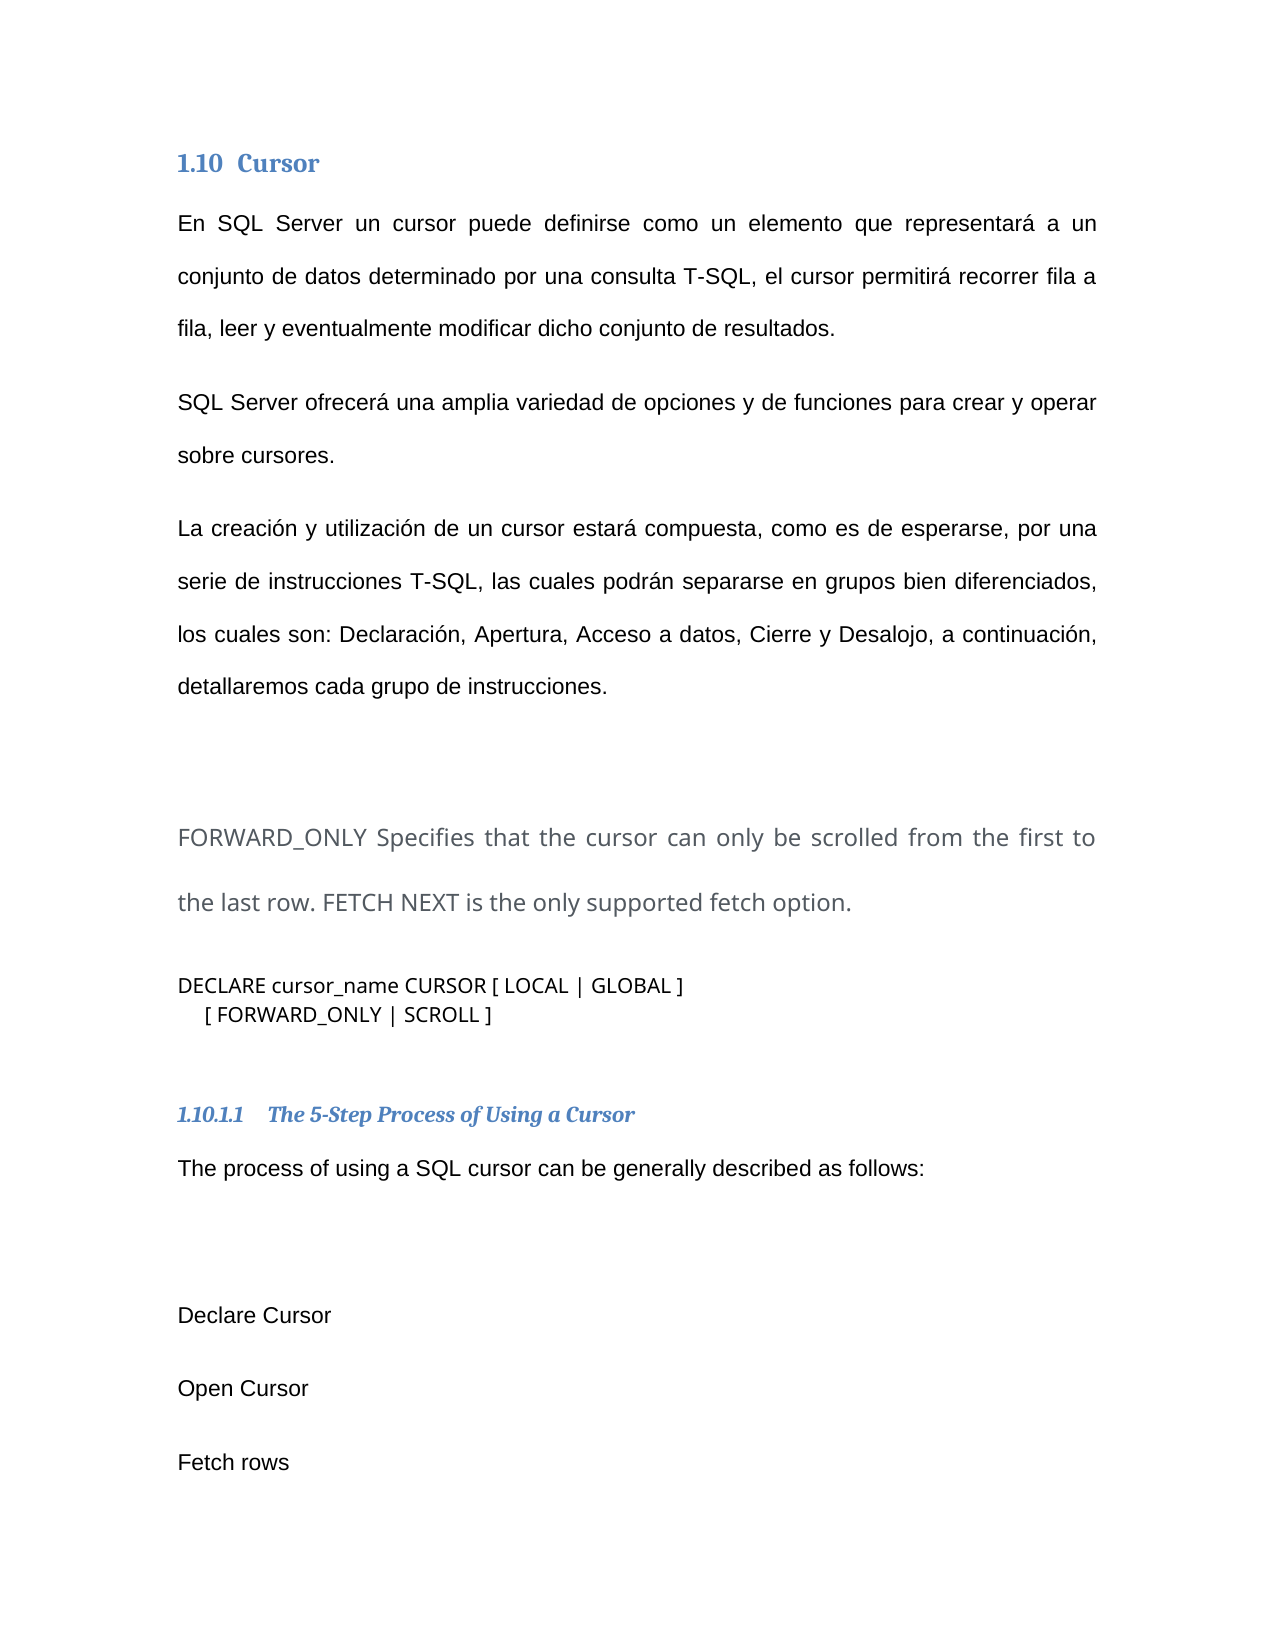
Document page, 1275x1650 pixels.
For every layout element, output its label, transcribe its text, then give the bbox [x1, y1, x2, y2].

text En SQL Server un cursor puede definirse como un elemento que representará a un conjunto de datos determinado por una consulta T-SQL, el cursor permitirá recorrer fila a fila, leer y eventualmente modificar dicho conjunto de resultados. [177, 210, 1098, 342]
subtitle The 5-Step Process of Using a Cursor [177, 1102, 1098, 1128]
text Declare Cursor [177, 1302, 1098, 1328]
text SQL Server ofrecerá una amplia variedad de opciones y de funciones para crear y operar sobre cursores. [177, 389, 1098, 468]
text Fetch rows [177, 1449, 1098, 1475]
text The process of using a SQL cursor can be generally described as follows: [177, 1155, 1098, 1181]
text DECLARE cursor_name CURSOR [ LOCAL | GLOBAL ] [177, 972, 1098, 1000]
text La creación y utilización de un cursor estará compuesta, como es de esperarse, por una serie de instrucciones T-SQL, las cuales podrán separarse en grupos bien diferenciados, los cuales son: Declaración, Apertura, Acceso a datos, Cierre y Desalojo, a continuación, detallaremos cada grupo de instrucciones. [177, 515, 1098, 699]
text FORWARD_ONLY Specifies that the cursor can only be scrolled from the first to the last row. FETCH NEXT is the only supported fetch option. [177, 853, 1098, 918]
text [ FORWARD_ONLY | SCROLL ] [177, 1000, 1098, 1028]
subtitle Cursor [177, 148, 1098, 179]
text Open Cursor [177, 1375, 1098, 1402]
